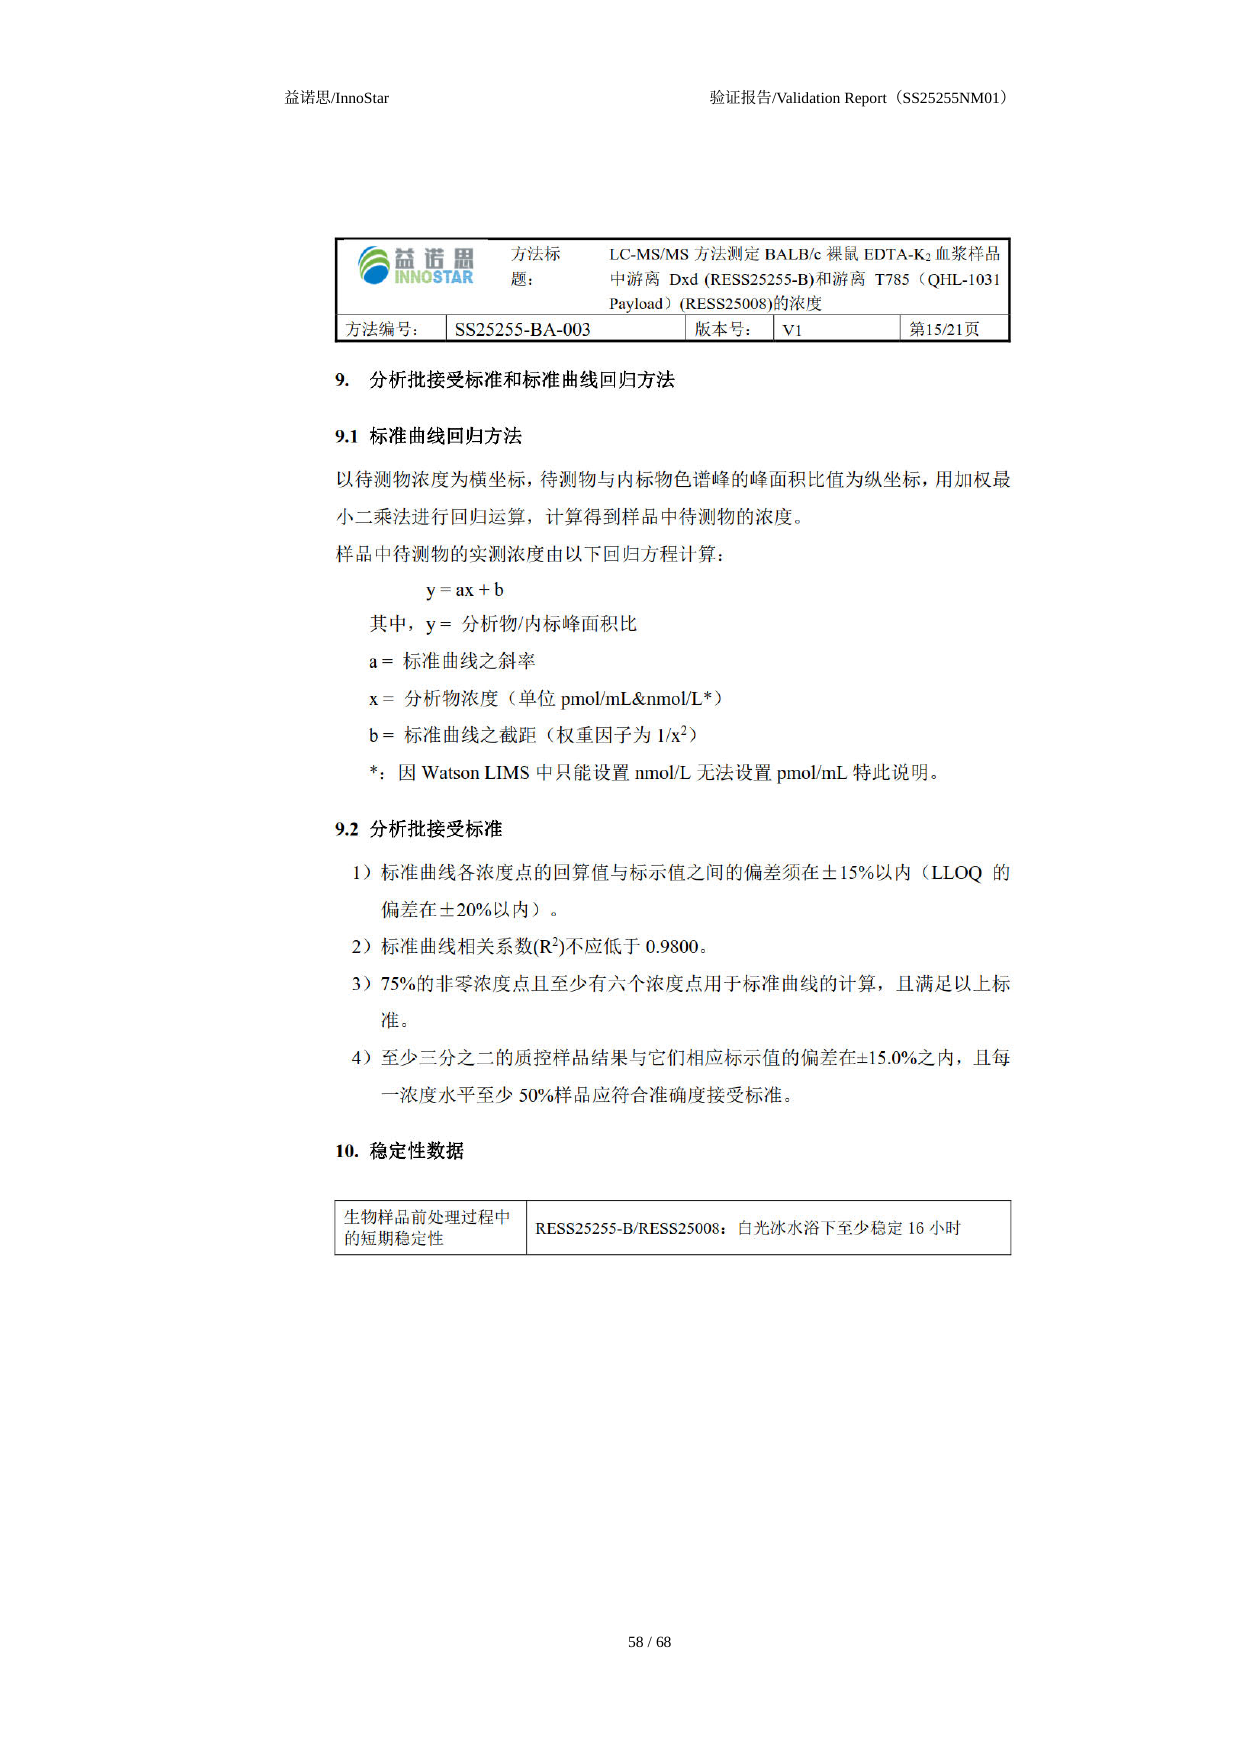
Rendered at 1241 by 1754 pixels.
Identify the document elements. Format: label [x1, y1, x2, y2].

picture [177, 147, 1123, 1485]
